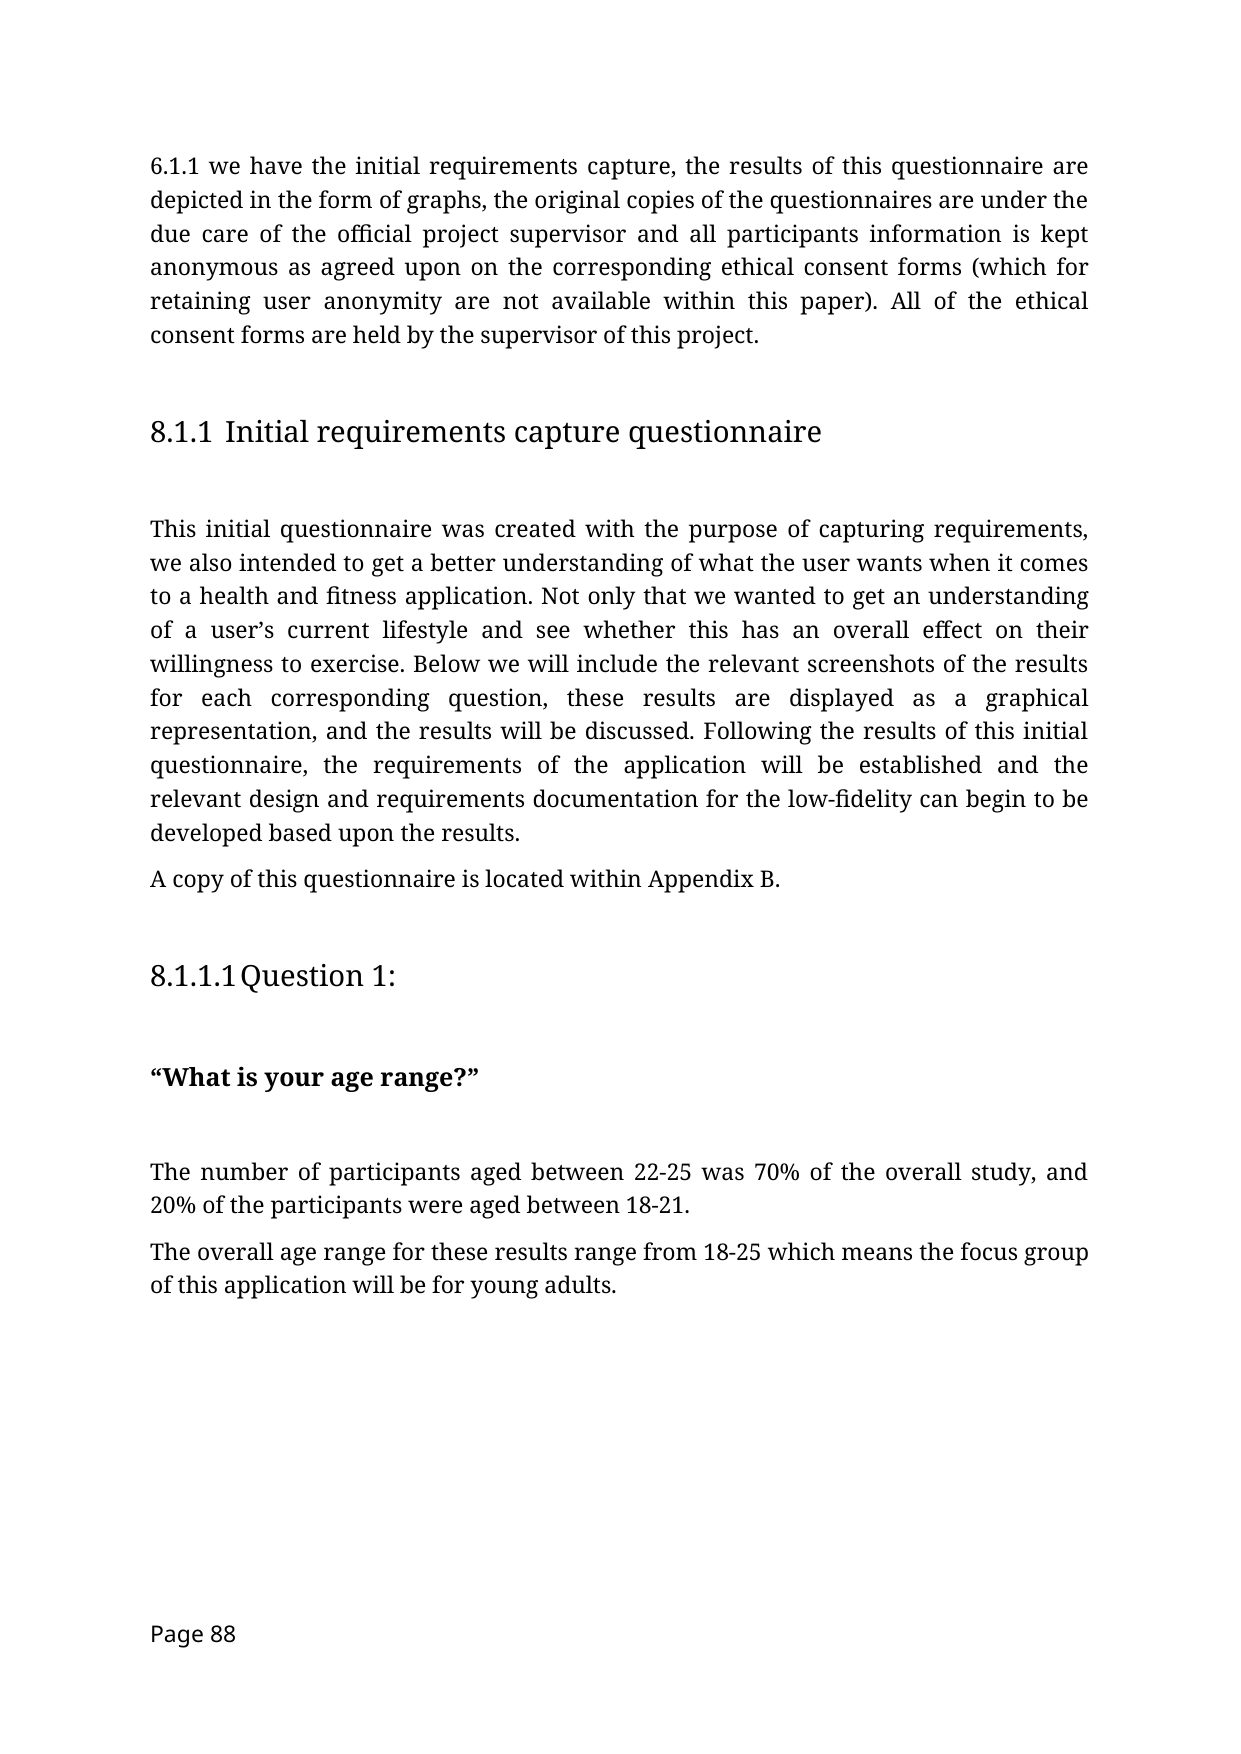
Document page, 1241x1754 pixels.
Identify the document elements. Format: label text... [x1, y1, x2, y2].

subtitle Initial requirements capture questionnaire [150, 411, 1090, 451]
subtitle Question 1: [150, 955, 1090, 995]
text The overall age range for these results range from 18-25 which means the focus group of this application will be for young adults. [150, 1235, 1090, 1300]
text A copy of this questionnaire is located within Appendix B. [150, 863, 1090, 894]
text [150, 150, 1090, 350]
text “What is your age range?” [150, 1060, 1090, 1094]
text The number of participants aged between 22-25 was 70% of the overall study, and 20% of the participants were aged between 18-21. [150, 1155, 1090, 1220]
text This initial questionnaire was created with the purpose of capturing requirements, we also intended to get a better understanding of what the user wants when it comes to a health and fitness application. Not only that we wanted to get an understanding of a user’s current lifestyle and see whether this has an overall effect on their willingness to exercise. Below we will include the relevant screenshots of the results for each corresponding question, these results are displayed as a graphical representation, and the results will be discussed. Following the results of this initial questionnaire, the requirements of the application will be established and the relevant design and requirements documentation for the low-fidelity can begin to be developed based upon the results. [150, 513, 1090, 848]
